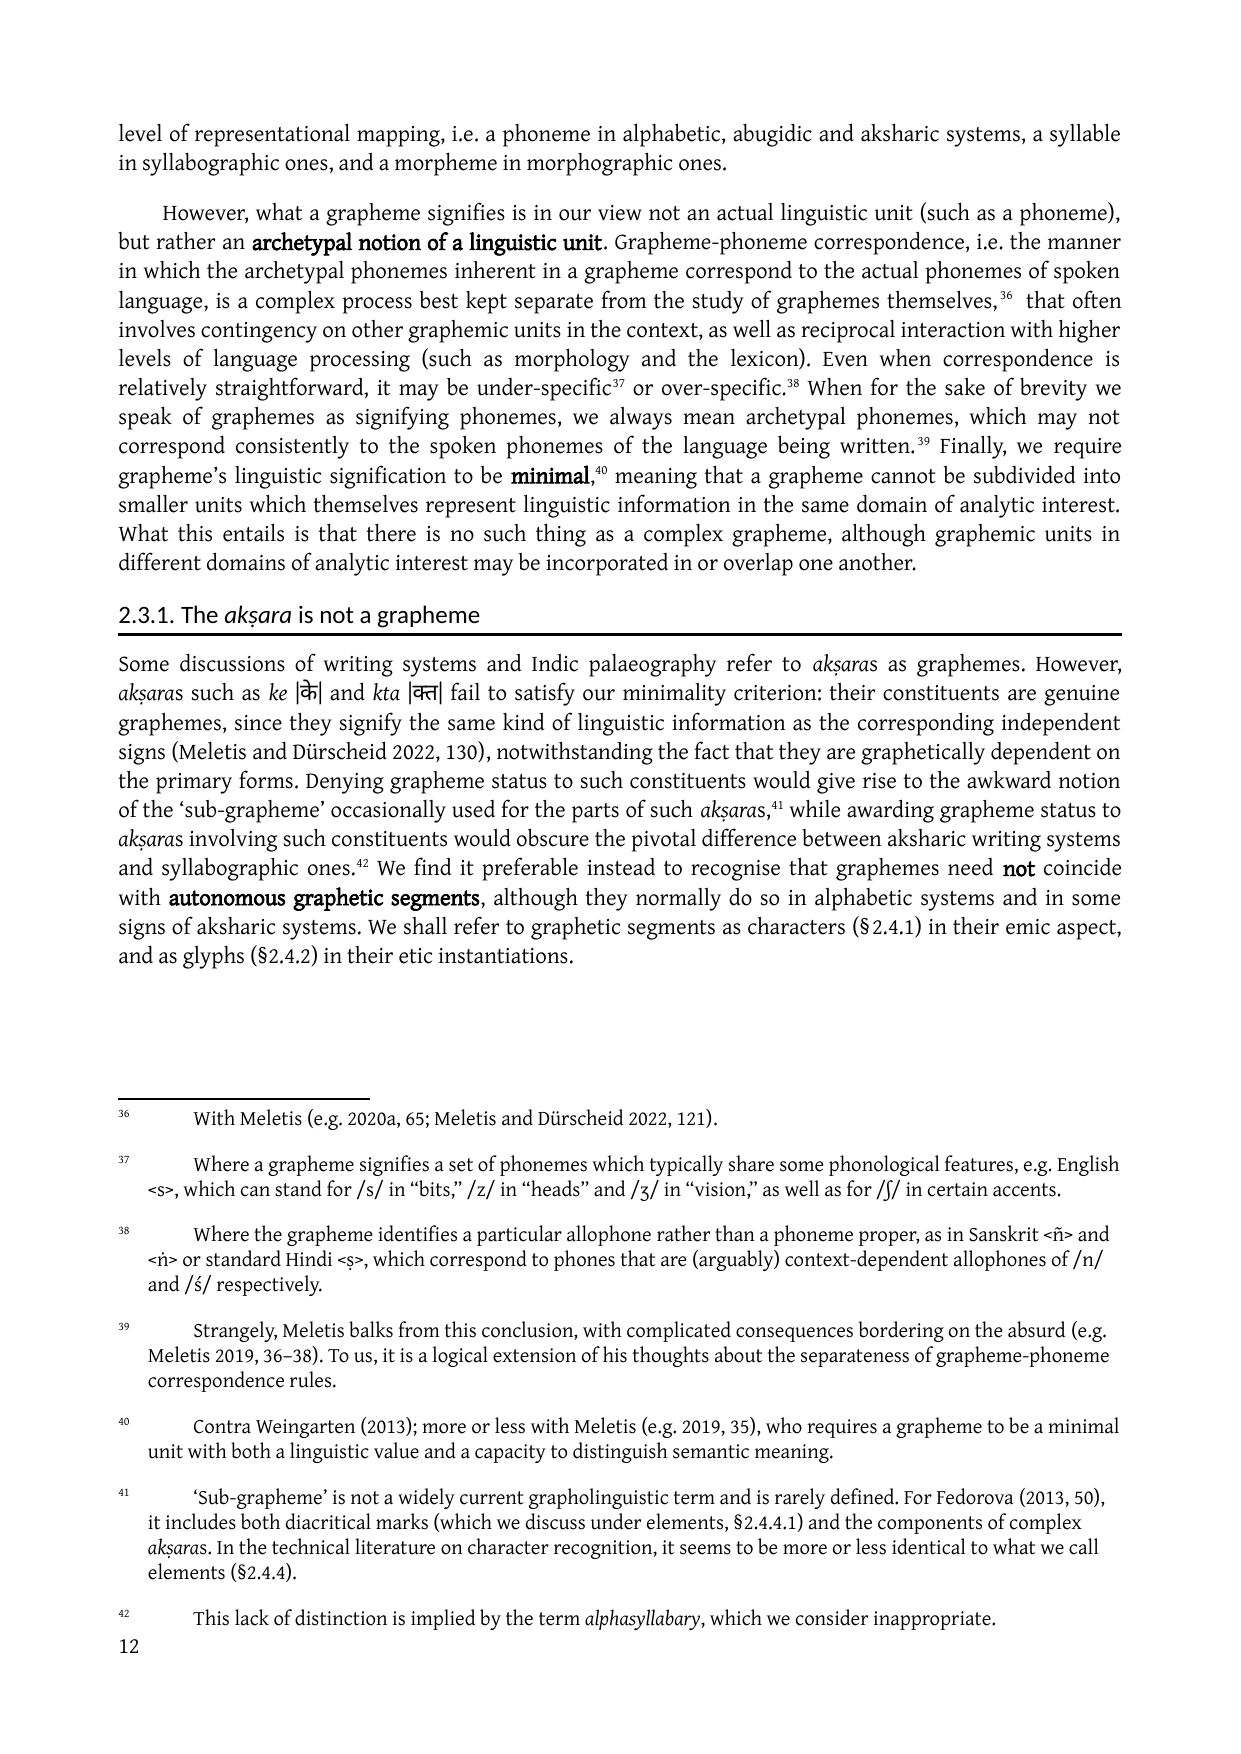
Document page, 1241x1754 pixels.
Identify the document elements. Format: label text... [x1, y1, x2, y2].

text However, what a grapheme signifies is in our view not an actual linguistic unit (such as a phoneme), but rather an archetypal notion of a linguistic unit. Grapheme-phoneme correspondence, i.e. the manner in which the archetypal phonemes inherent in a grapheme correspond to the actual phonemes of spoken language, is a complex process best kept separate from the study of graphemes themselves, that often involves contingency on other graphemic units in the context, as well as reciprocal interaction with higher levels of language processing (such as morphology and the lexicon). Even when correspondence is relatively straightforward, it may be under-specific or over-specific. When for the sake of brevity we speak of graphemes as signifying phonemes, we always mean archetypal phonemes, which may not correspond consistently to the spoken phonemes of the language being written. Finally, we require grapheme’s linguistic signification to be minimal, meaning that a grapheme cannot be subdivided into smaller units which themselves represent linguistic information in the same domain of analytic interest. What this entails is that there is no such thing as a complex grapheme, although graphemic units in different domains of analytic interest may be incorporated in or overlap one another. [118, 197, 1122, 576]
subtitle The akṣara is not a grapheme [118, 597, 1122, 633]
text Some discussions of writing systems and Indic palaeography refer to akṣaras as graphemes. However, akṣaras such as ke |के| and kta |क्त| fail to satisfy our minimality criterion: their constituents are genuine graphemes, since they signify the same kind of linguistic information as the corresponding independent signs (Meletis and Dürscheid 2022, 130), notwithstanding the fact that they are graphetically dependent on the primary forms. Denying grapheme status to such constituents would give rise to the awkward notion of the ‘sub-grapheme’ occasionally used for the parts of such akṣaras, while awarding grapheme status to akṣaras involving such constituents would obscure the pivotal difference between aksharic writing systems and syllabographic ones. We find it preferable instead to recognise that graphemes need not coincide with autonomous graphetic segments, although they normally do so in alphabetic systems and in some signs of aksharic systems. We shall refer to graphetic segments as characters (§2.4.1) in their emic aspect, and as glyphs (§2.4.2) in their etic instantiations. [118, 648, 1122, 969]
